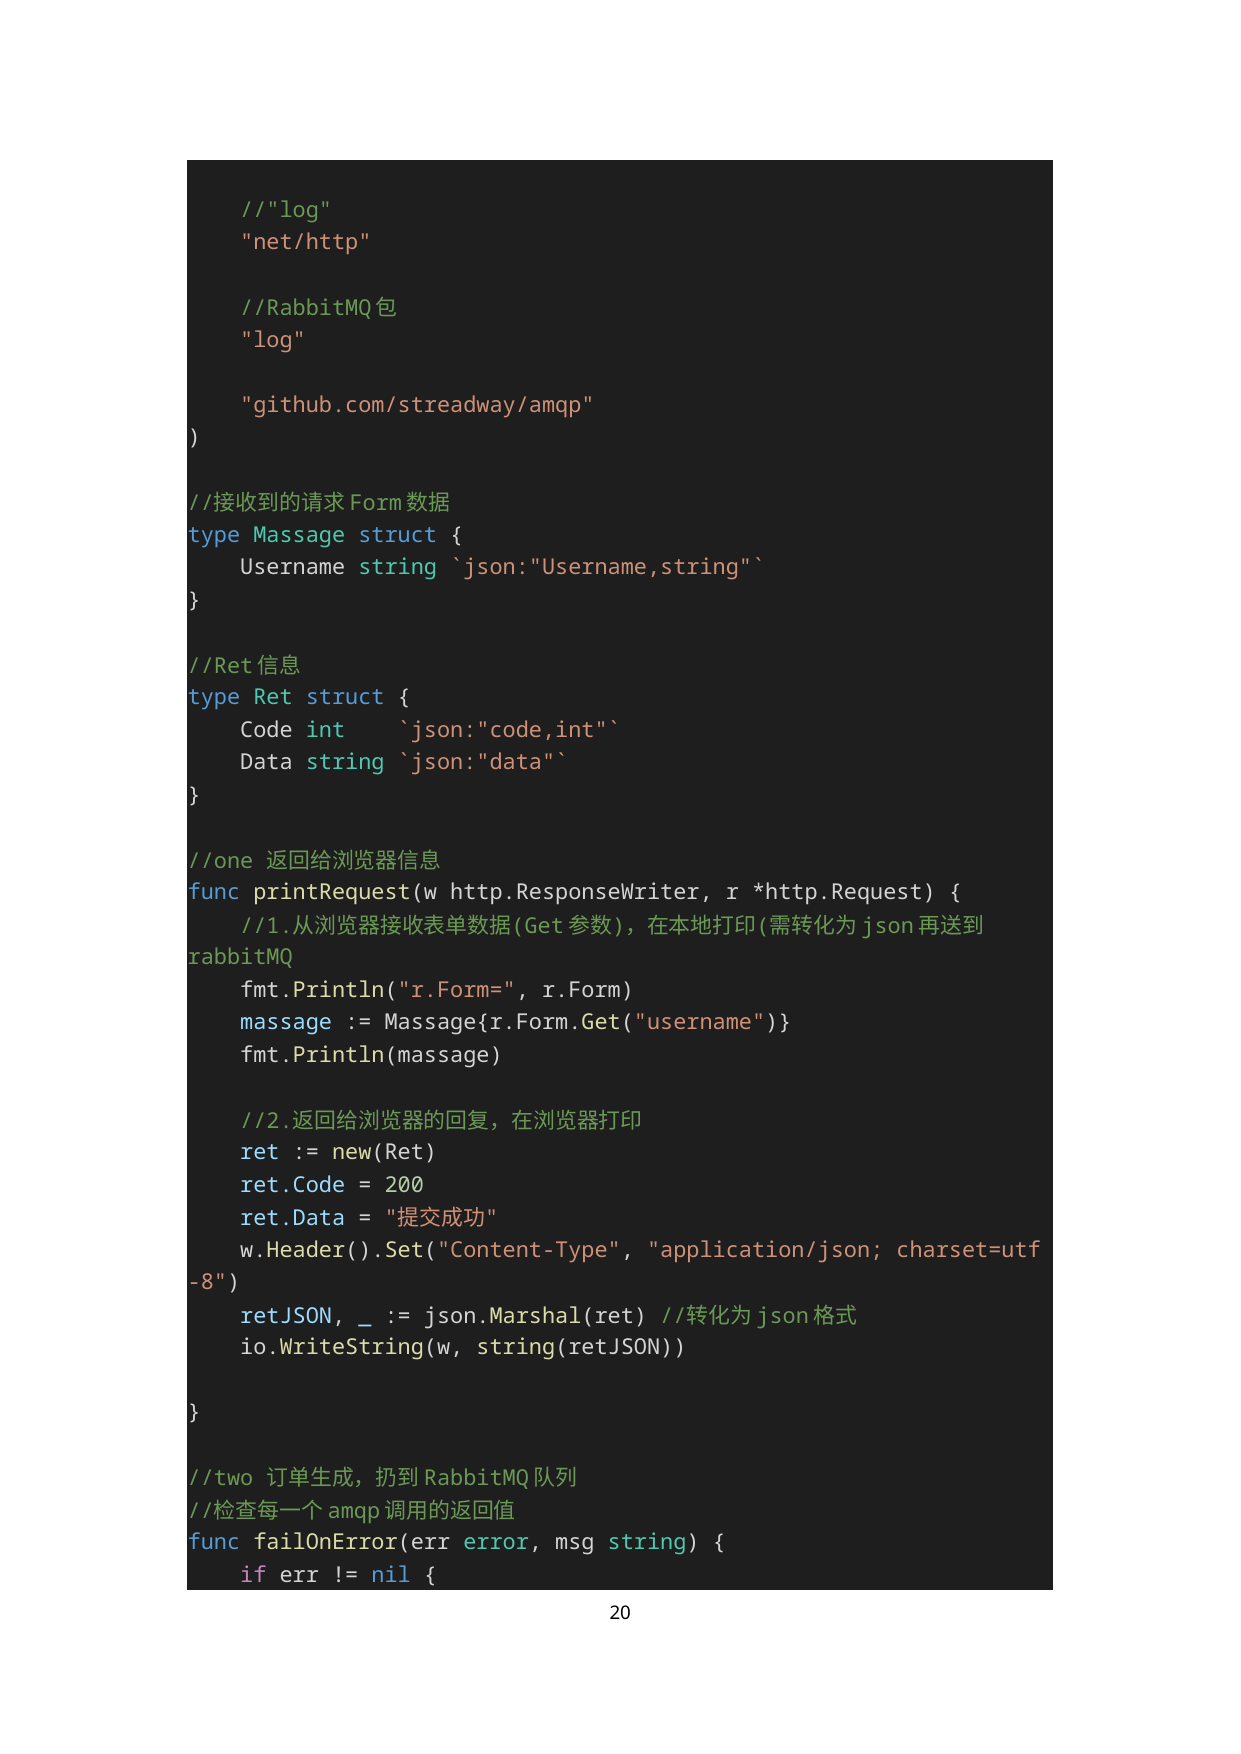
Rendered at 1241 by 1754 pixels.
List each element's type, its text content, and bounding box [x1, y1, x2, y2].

text if err != nil { [187, 1557, 1053, 1590]
text //1.从浏览器接收表单数据(Get参数)，在本地打印(需转化为json再送到rabbitMQ [187, 907, 1053, 972]
text fmt.Println("r.Form=", r.Form) [187, 972, 1053, 1005]
text } [187, 777, 1053, 810]
text Code int `json:"code,int"` [187, 712, 1053, 745]
text io.WriteString(w, string(retJSON)) [187, 1330, 1053, 1362]
text //one 返回给浏览器信息 [187, 842, 1053, 875]
text } [187, 1395, 1053, 1427]
text //two 订单生成，扔到RabbitMQ队列 [187, 1460, 1053, 1492]
text Data string `json:"data"` [187, 745, 1053, 777]
text "log" [187, 322, 1053, 355]
text func failOnError(err error, msg string) { [187, 1525, 1053, 1557]
text //接收到的请求Form数据 [187, 485, 1053, 517]
text "github.com/streadway/amqp" [187, 387, 1053, 420]
text //2.返回给浏览器的回复，在浏览器打印 [187, 1102, 1053, 1135]
text fmt.Println(massage) [187, 1037, 1053, 1070]
text "net/http" [187, 225, 1053, 257]
text type Massage struct { [187, 517, 1053, 550]
text retJSON, _ := json.Marshal(ret) //转化为json格式 [187, 1297, 1053, 1330]
text //RabbitMQ包 [187, 290, 1053, 322]
text Username string `json:"Username,string"` [187, 550, 1053, 582]
text w.Header().Set("Content-Type", "application/json; charset=utf-8") [187, 1232, 1053, 1297]
text ret.Code = 200 [187, 1167, 1053, 1200]
text massage := Massage{r.Form.Get("username")} [187, 1005, 1053, 1037]
text type Ret struct { [187, 680, 1053, 712]
text ret := new(Ret) [187, 1135, 1053, 1167]
text ) [187, 420, 1053, 452]
text } [187, 582, 1053, 615]
text //检查每一个amqp调用的返回值 [187, 1492, 1053, 1525]
text //Ret信息 [187, 647, 1053, 680]
text //"log" [187, 192, 1053, 225]
text ret.Data = "提交成功" [187, 1200, 1053, 1232]
text func printRequest(w http.ResponseWriter, r *http.Request) { [187, 875, 1053, 907]
